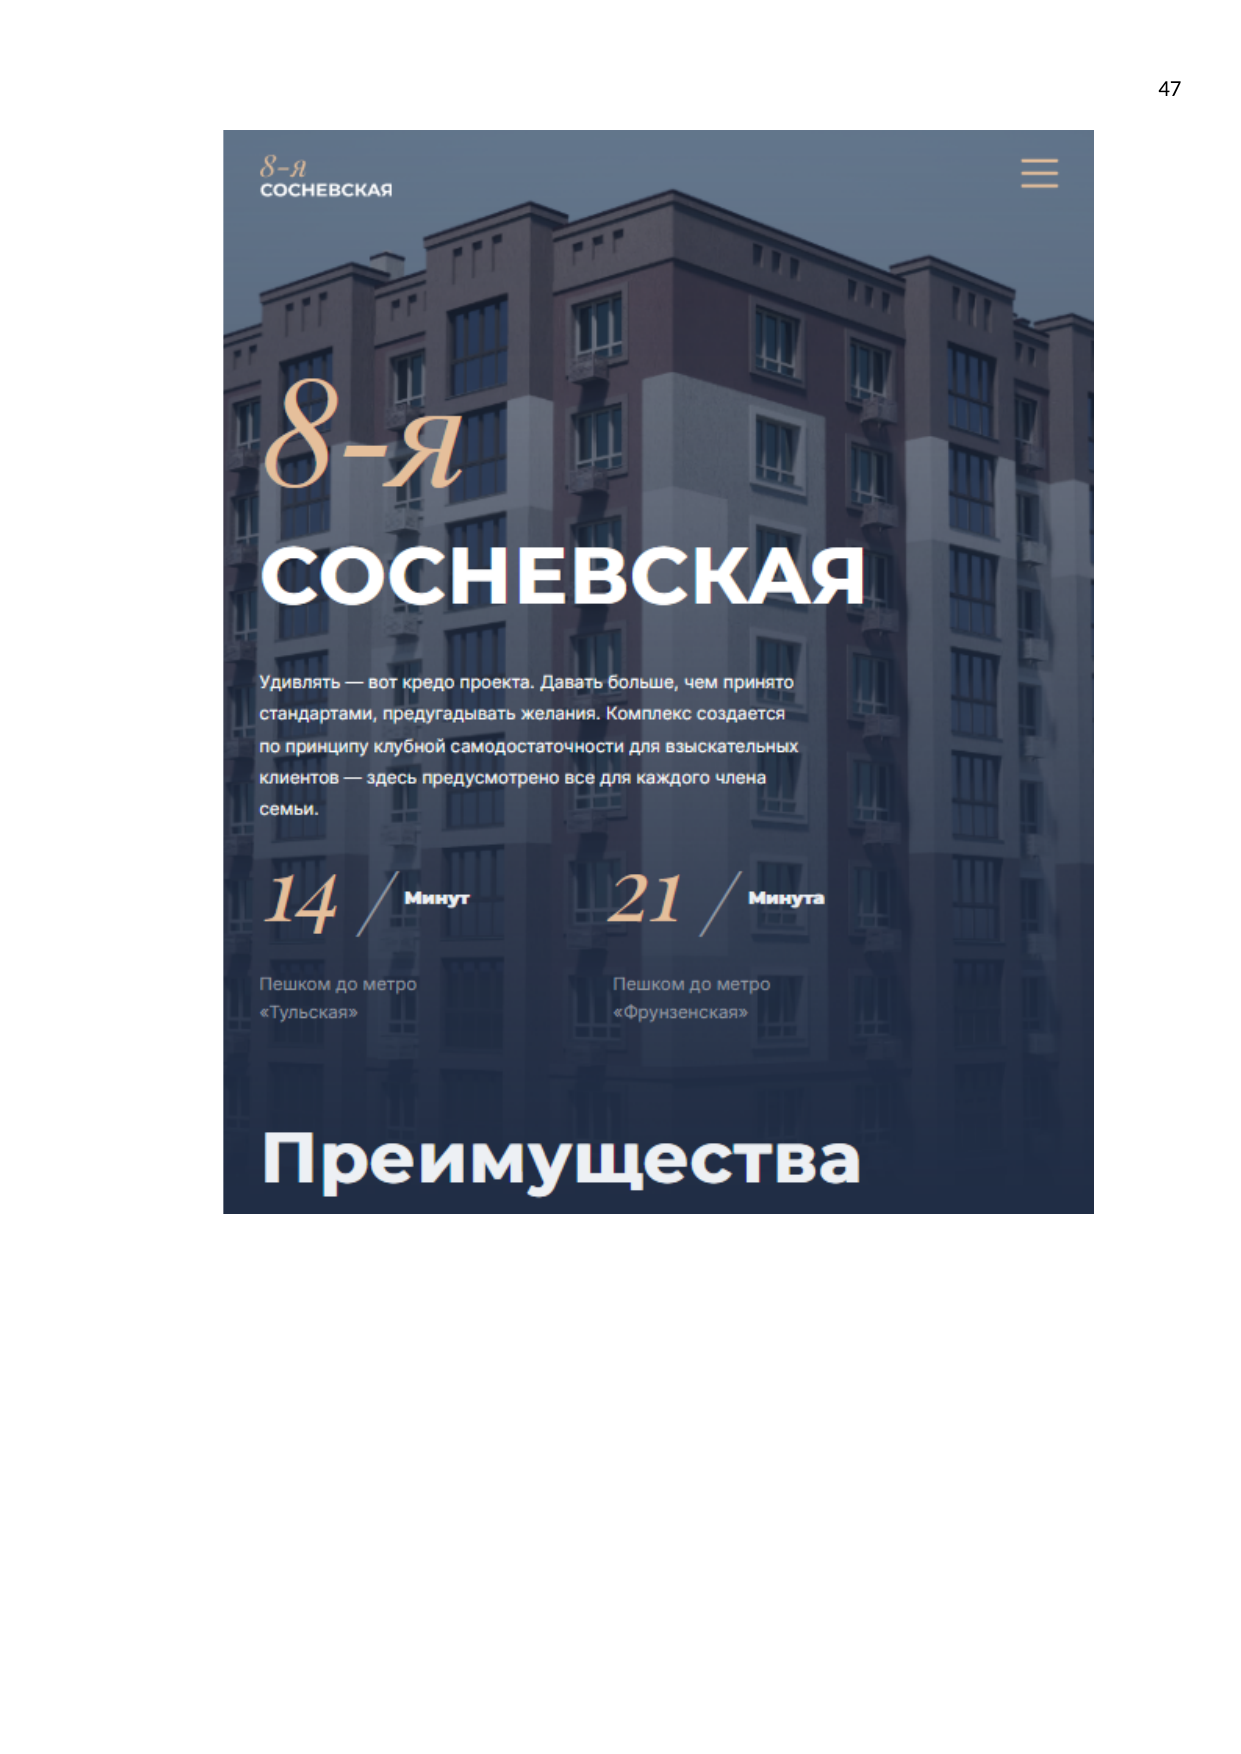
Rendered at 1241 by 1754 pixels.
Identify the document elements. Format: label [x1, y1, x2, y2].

picture [223, 130, 1094, 1214]
